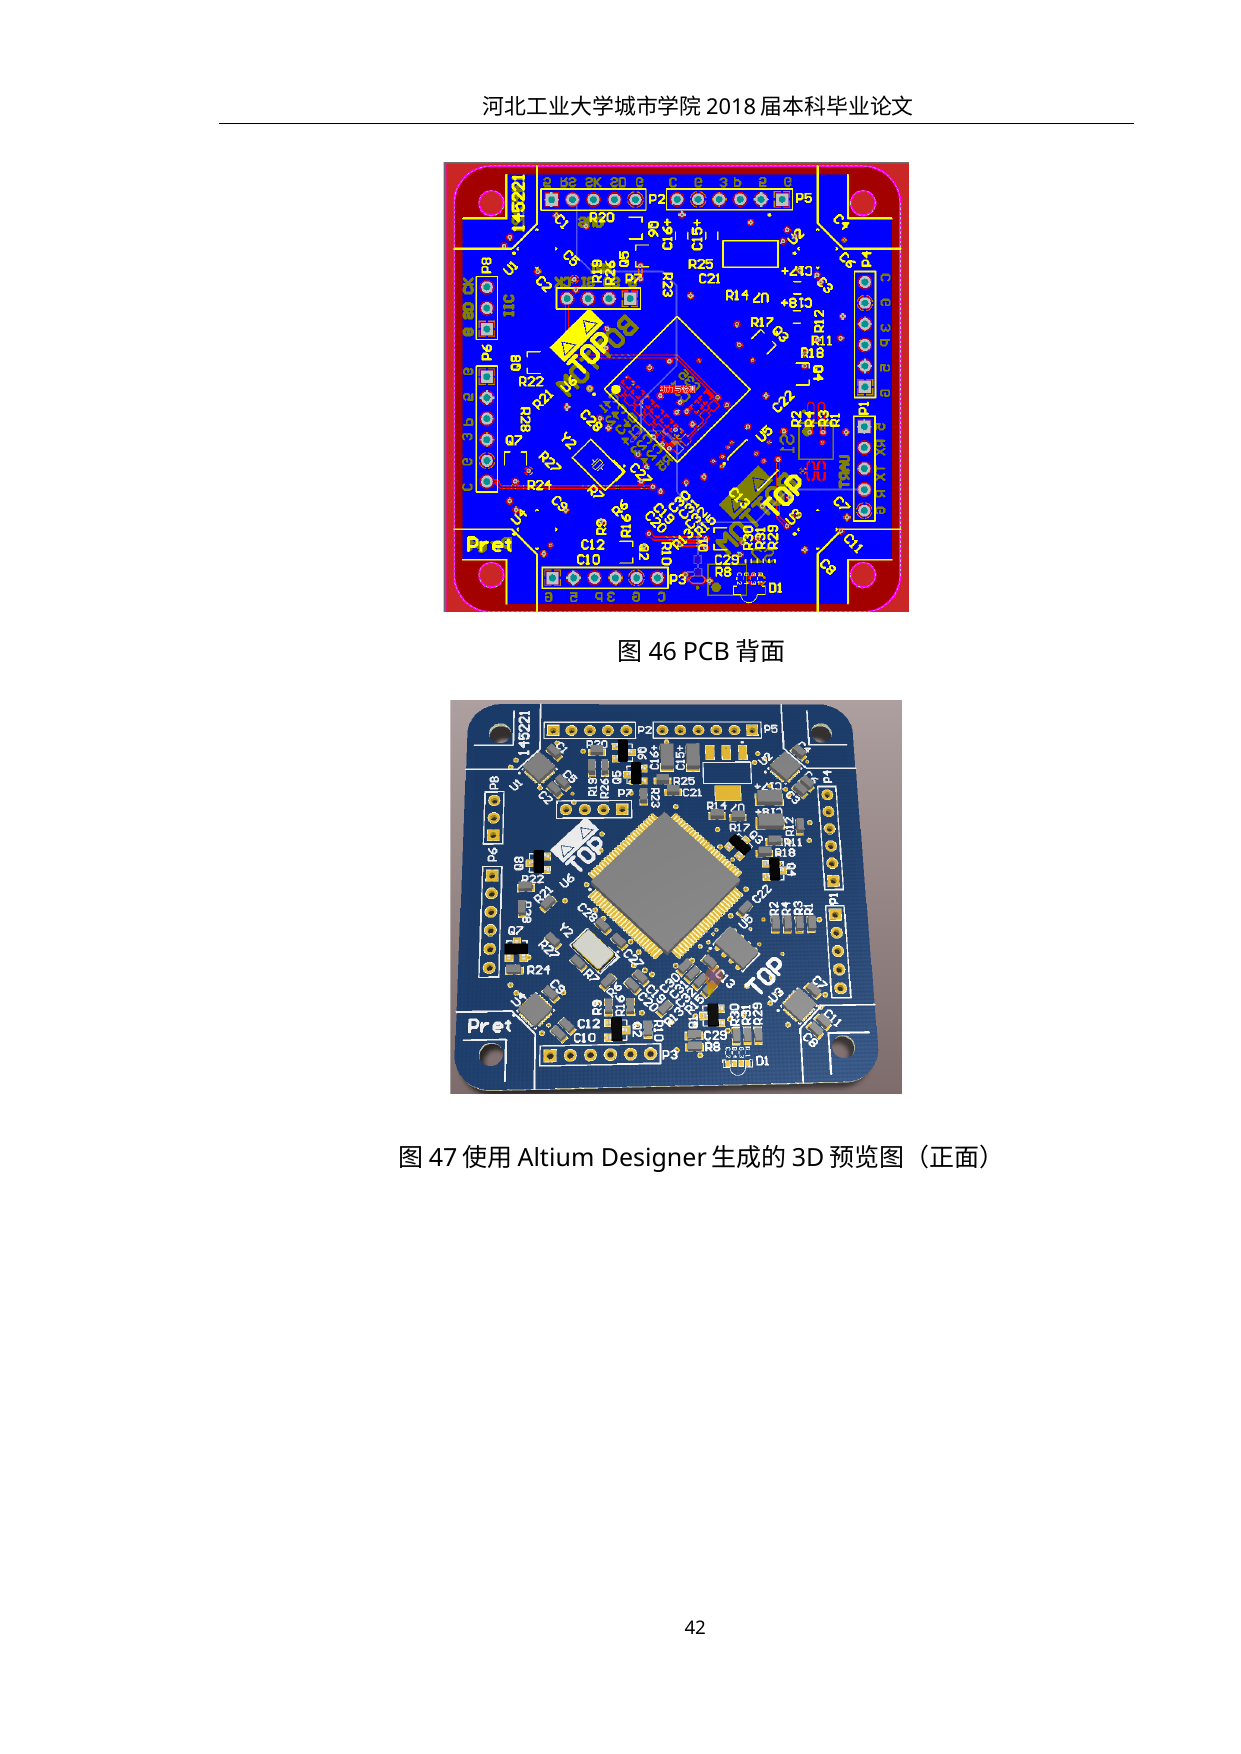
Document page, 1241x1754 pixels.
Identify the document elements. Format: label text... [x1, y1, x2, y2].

picture [450, 700, 902, 1094]
text 图 使用Altium Designer生成的3D预览图（正面） [218, 1123, 1134, 1188]
picture [443, 162, 909, 612]
text 图 PCB背面 [218, 617, 1134, 682]
